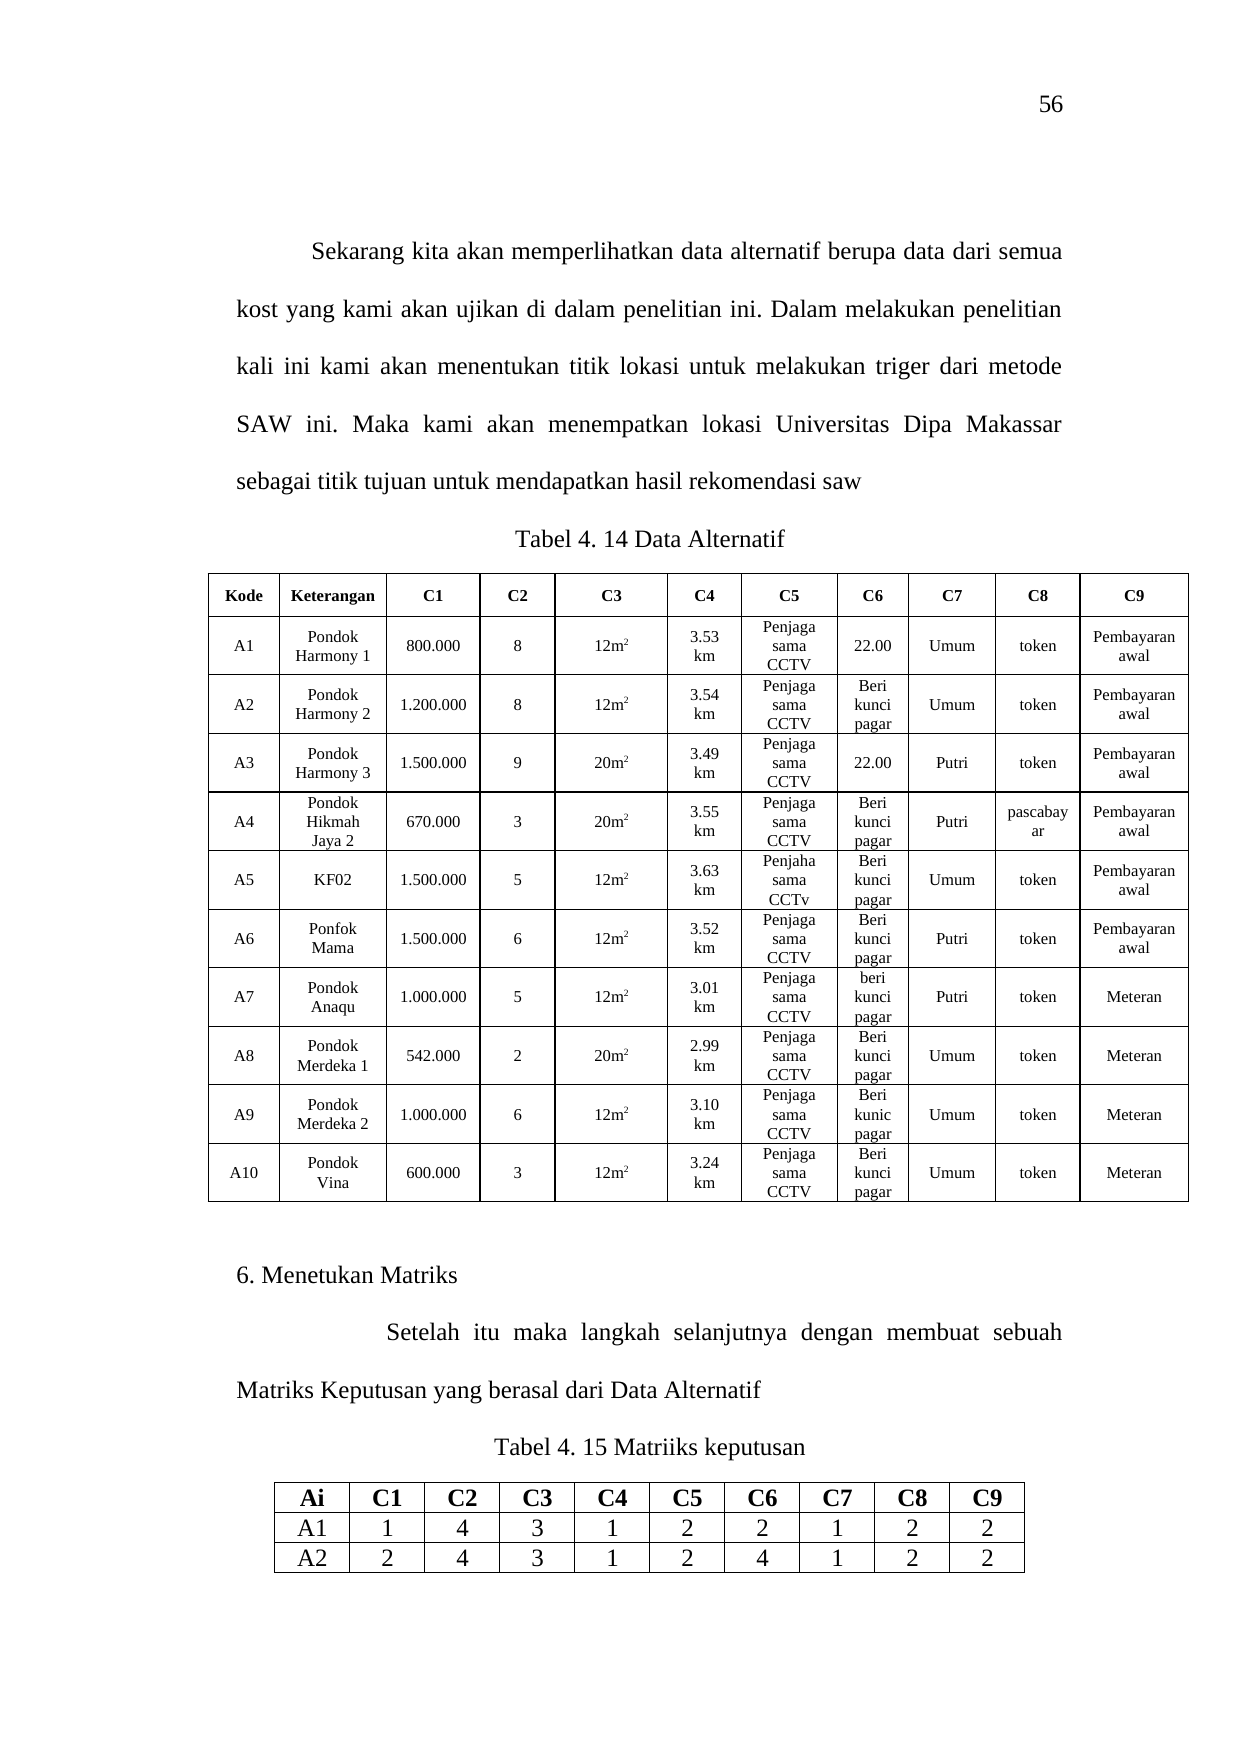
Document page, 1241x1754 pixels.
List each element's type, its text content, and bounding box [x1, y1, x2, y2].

table_cell 3.53 km [668, 617, 741, 674]
text Tabel 4. 14 Data Alternatif [236, 524, 1063, 552]
table_cell 8 [481, 617, 554, 674]
table_cell Pondok Harmony 3 [280, 734, 386, 791]
table_cell A6 [209, 910, 279, 967]
table_cell 2 [950, 1513, 1024, 1542]
table_cell 3 [500, 1513, 574, 1542]
table_cell 3.63 km [668, 851, 741, 908]
table_header C8 [996, 574, 1079, 616]
table_cell 1 [800, 1513, 874, 1542]
table_header C3 [556, 574, 667, 616]
table_cell 3 [500, 1543, 574, 1572]
table_cell 2 [875, 1513, 949, 1542]
table_cell token [996, 968, 1079, 1026]
table_cell Pembayaran awal [1081, 617, 1188, 674]
table_cell 3.10 km [668, 1085, 741, 1143]
table_header C9 [950, 1483, 1024, 1512]
table_header C7 [909, 574, 995, 616]
table_cell A7 [209, 968, 279, 1026]
table_cell token [996, 734, 1079, 791]
table_cell 1 [350, 1513, 424, 1542]
table_header C5 [650, 1483, 724, 1512]
table_cell 2 [650, 1543, 724, 1572]
table_cell Pembayaran awal [1081, 793, 1188, 850]
table_header C1 [387, 574, 479, 616]
table_cell 3 [481, 793, 554, 850]
table_cell 1.500.000 [387, 910, 479, 967]
table_cell 2 [650, 1513, 724, 1542]
table_cell Meteran [1081, 968, 1188, 1026]
table_cell 2 [350, 1543, 424, 1572]
table_cell Penjaga sama CCTV [742, 1027, 837, 1084]
table_cell 3.49 km [668, 734, 741, 791]
table_cell 1.200.000 [387, 675, 479, 733]
table_cell Umum [909, 617, 995, 674]
table_cell 3.24 km [668, 1144, 741, 1201]
table_cell 20m2 [556, 793, 667, 850]
table_cell Pembayaran awal [1081, 734, 1188, 791]
table_cell A5 [209, 851, 279, 908]
table_cell Penjaha sama CCTv [742, 851, 837, 908]
table_header Kode [209, 574, 279, 616]
table_cell 12m2 [556, 910, 667, 967]
table_cell 4 [425, 1543, 499, 1572]
table_cell Pondok Merdeka 2 [280, 1085, 386, 1143]
table_cell A2 [209, 675, 279, 733]
table_cell 2 [481, 1027, 554, 1084]
table_cell beri kunci pagar [838, 968, 908, 1026]
table_header C9 [1081, 574, 1188, 616]
table_cell Penjaga sama CCTV [742, 734, 837, 791]
table_cell 12m2 [556, 1085, 667, 1143]
table_cell A1 [209, 617, 279, 674]
table_cell 4 [425, 1513, 499, 1542]
table_cell 8 [481, 675, 554, 733]
table_cell Beri kunic pagar [838, 1085, 908, 1143]
table_header C4 [575, 1483, 649, 1512]
table_cell 12m2 [556, 617, 667, 674]
table_cell A3 [209, 734, 279, 791]
table_cell pascabayar [996, 793, 1079, 850]
table_cell 670.000 [387, 793, 479, 850]
table_cell Pondok Merdeka 1 [280, 1027, 386, 1084]
table_cell A1 [275, 1513, 349, 1542]
table_cell Penjaga sama CCTV [742, 1144, 837, 1201]
table_cell KF02 [280, 851, 386, 908]
table_cell Umum [909, 1144, 995, 1201]
table_cell 6 [481, 910, 554, 967]
table_cell 600.000 [387, 1144, 479, 1201]
table_cell Beri kunci pagar [838, 675, 908, 733]
table_header C7 [800, 1483, 874, 1512]
table_cell 6 [481, 1085, 554, 1143]
table_cell token [996, 1027, 1079, 1084]
table_cell Beri kunci pagar [838, 793, 908, 850]
table_cell Penjaga sama CCTV [742, 617, 837, 674]
table_cell Beri kunci pagar [838, 910, 908, 967]
table_cell Umum [909, 851, 995, 908]
table_cell A8 [209, 1027, 279, 1084]
table_header C4 [668, 574, 741, 616]
table_cell Pembayaran awal [1081, 675, 1188, 733]
table_cell 3.55 km [668, 793, 741, 850]
table_cell Pondok Vina [280, 1144, 386, 1201]
table_cell A2 [275, 1543, 349, 1572]
table_cell Umum [909, 1085, 995, 1143]
table_cell 1 [575, 1513, 649, 1542]
table_cell 20m2 [556, 1027, 667, 1084]
table_cell Meteran [1081, 1085, 1188, 1143]
table_cell token [996, 617, 1079, 674]
table_cell token [996, 1085, 1079, 1143]
table_cell 1.500.000 [387, 734, 479, 791]
table_cell Pondok Anaqu [280, 968, 386, 1026]
table_cell 12m2 [556, 968, 667, 1026]
table_cell 1 [800, 1543, 874, 1572]
table_cell 2 [875, 1543, 949, 1572]
text 6. Menetukan Matriks [236, 1260, 1063, 1288]
table_header C6 [838, 574, 908, 616]
table_header Keterangan [280, 574, 386, 616]
table_cell token [996, 1144, 1079, 1201]
table_cell Penjaga sama CCTV [742, 1085, 837, 1143]
text Sekarang kita akan memperlihatkan data alternatif berupa data dari semua kost yang kami akan ujikan di dalam penelitian ini. Dalam melakukan penelitian kali ini kami akan menentukan titik lokasi untuk melakukan triger dari metode SAW ini. Maka kami akan menempatkan lokasi Universitas Dipa Makassar sebagai titik tujuan untuk mendapatkan hasil rekomendasi saw [236, 236, 1063, 495]
table_cell Pondok Harmony 2 [280, 675, 386, 733]
table_header C2 [481, 574, 554, 616]
table_cell 3.52 km [668, 910, 741, 967]
text Setelah itu maka langkah selanjutnya dengan membuat sebuah Matriks Keputusan yang berasal dari Data Alternatif [236, 1317, 1063, 1403]
table_cell Penjaga sama CCTV [742, 793, 837, 850]
table_cell A10 [209, 1144, 279, 1201]
table_cell Penjaga sama CCTV [742, 910, 837, 967]
table_cell 3.54 km [668, 675, 741, 733]
table_cell Beri kunci pagar [838, 1027, 908, 1084]
table_cell 1.000.000 [387, 1085, 479, 1143]
table_header C6 [725, 1483, 799, 1512]
table_cell Putri [909, 793, 995, 850]
table_cell 1.000.000 [387, 968, 479, 1026]
table_cell token [996, 910, 1079, 967]
table_cell 5 [481, 968, 554, 1026]
table_cell 542.000 [387, 1027, 479, 1084]
text Tabel 4. 15 Matriiks keputusan [236, 1432, 1063, 1461]
table_cell Pondok Hikmah Jaya 2 [280, 793, 386, 850]
table_cell Umum [909, 1027, 995, 1084]
table_cell 9 [481, 734, 554, 791]
table_cell 22.00 [838, 734, 908, 791]
table_cell 22.00 [838, 617, 908, 674]
table_cell Pondok Harmony 1 [280, 617, 386, 674]
table_cell 4 [725, 1543, 799, 1572]
table_cell 2.99 km [668, 1027, 741, 1084]
table_cell Beri kunci pagar [838, 851, 908, 908]
table_cell 12m2 [556, 675, 667, 733]
table_cell 3.01 km [668, 968, 741, 1026]
table_cell Ponfok Mama [280, 910, 386, 967]
table_cell token [996, 675, 1079, 733]
table_cell Putri [909, 968, 995, 1026]
table_cell Putri [909, 734, 995, 791]
table_cell Meteran [1081, 1144, 1188, 1201]
table_cell Beri kunci pagar [838, 1144, 908, 1201]
table_cell Meteran [1081, 1027, 1188, 1084]
table_cell 20m2 [556, 734, 667, 791]
table_cell 5 [481, 851, 554, 908]
table_header Ai [275, 1483, 349, 1512]
table_cell Penjaga sama CCTV [742, 968, 837, 1026]
table_cell 12m2 [556, 851, 667, 908]
table_cell 1 [575, 1543, 649, 1572]
table_header C5 [742, 574, 837, 616]
table_cell A4 [209, 793, 279, 850]
table_cell Umum [909, 675, 995, 733]
table_cell 3 [481, 1144, 554, 1201]
table_cell Pembayaran awal [1081, 851, 1188, 908]
table_cell Putri [909, 910, 995, 967]
table_header C2 [425, 1483, 499, 1512]
table_cell 800.000 [387, 617, 479, 674]
table_cell 12m2 [556, 1144, 667, 1201]
table_cell 2 [950, 1543, 1024, 1572]
table_header C8 [875, 1483, 949, 1512]
table_header C3 [500, 1483, 574, 1512]
table_cell 2 [725, 1513, 799, 1542]
table_cell Pembayaran awal [1081, 910, 1188, 967]
table_cell token [996, 851, 1079, 908]
table_header C1 [350, 1483, 424, 1512]
table_cell Penjaga sama CCTV [742, 675, 837, 733]
table_cell 1.500.000 [387, 851, 479, 908]
table_cell A9 [209, 1085, 279, 1143]
